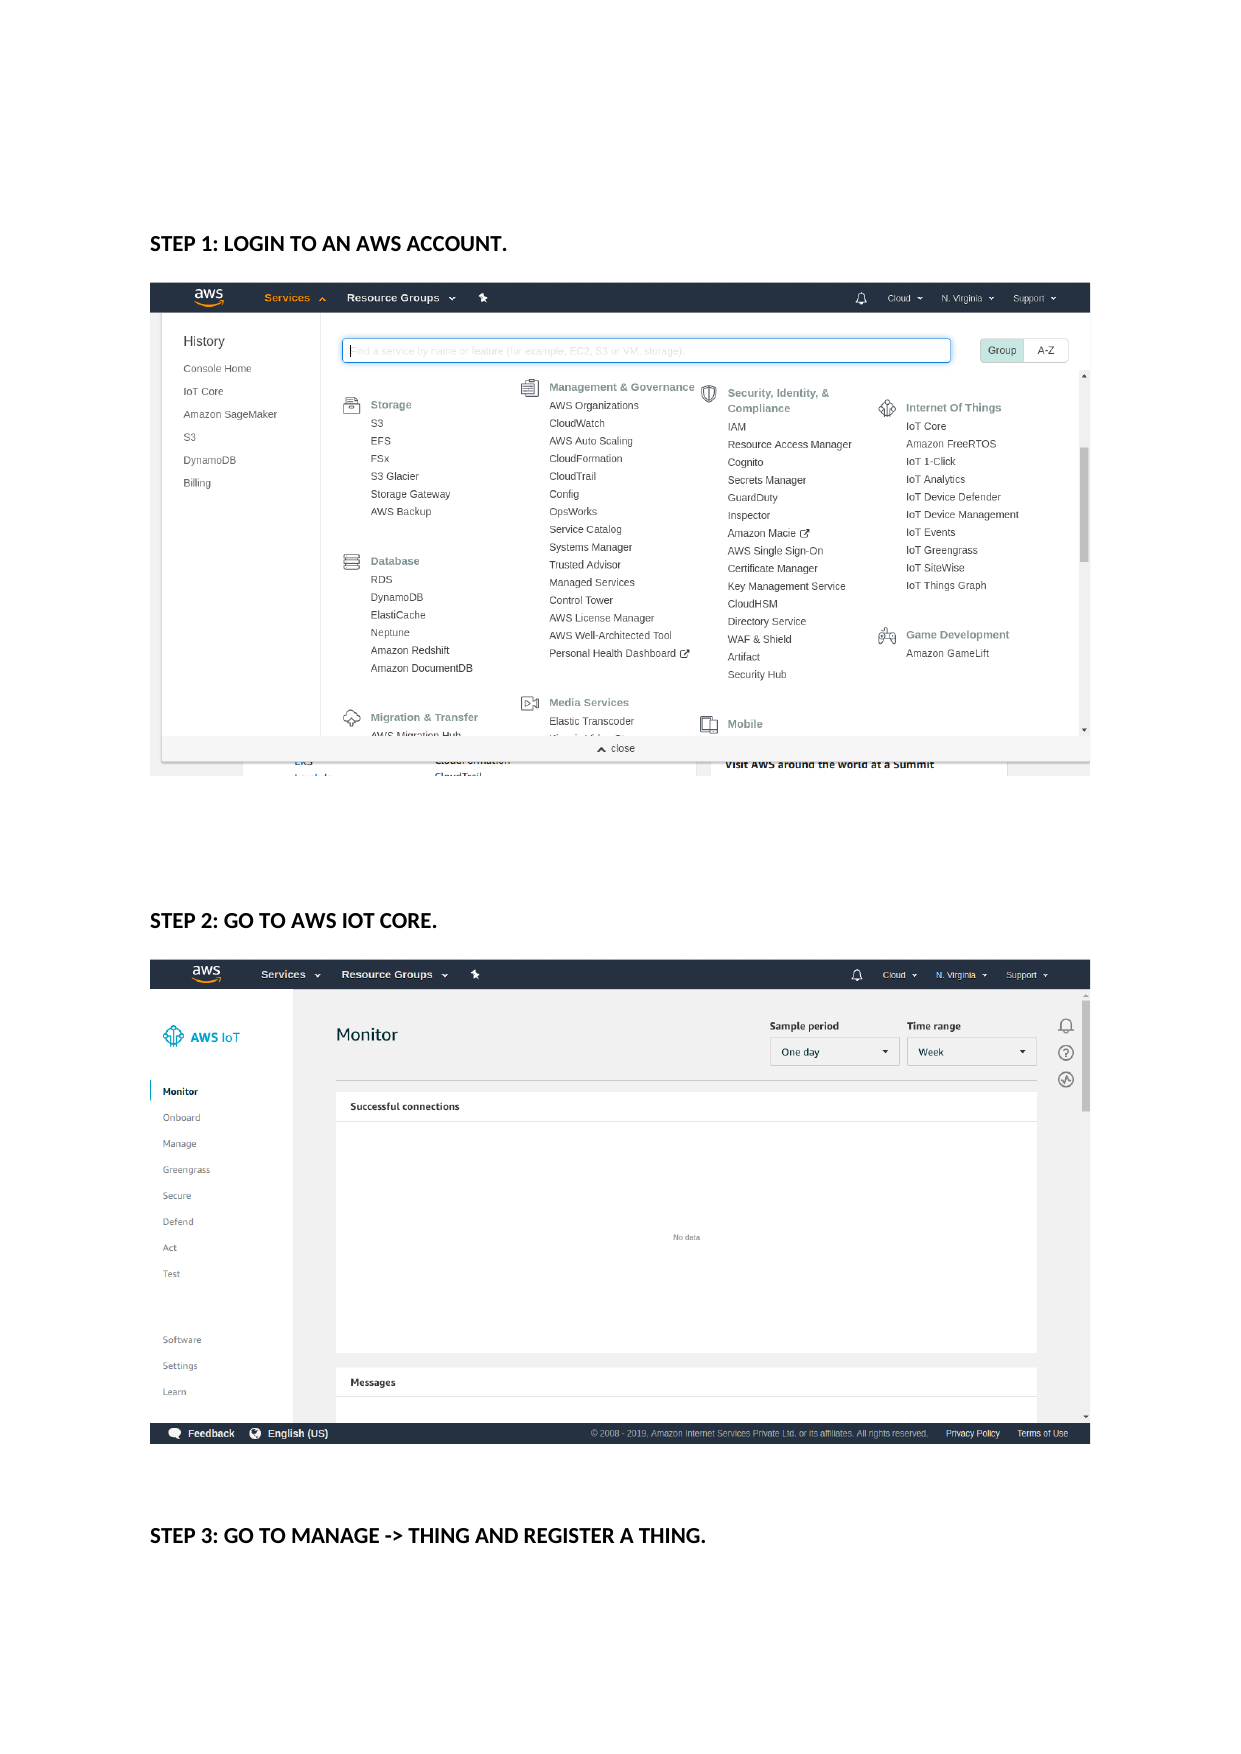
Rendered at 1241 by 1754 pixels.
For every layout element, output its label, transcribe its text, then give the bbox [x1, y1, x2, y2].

picture [150, 282, 1091, 776]
picture [150, 959, 1091, 1444]
text STEP 1: LOGIN TO AN AWS ACCOUNT. [150, 229, 1090, 257]
text STEP 2: GO TO AWS IOT CORE. [150, 907, 1090, 935]
text STEP 3: GO TO MANAGE -> THING AND REGISTER A THING. [150, 1522, 1090, 1549]
